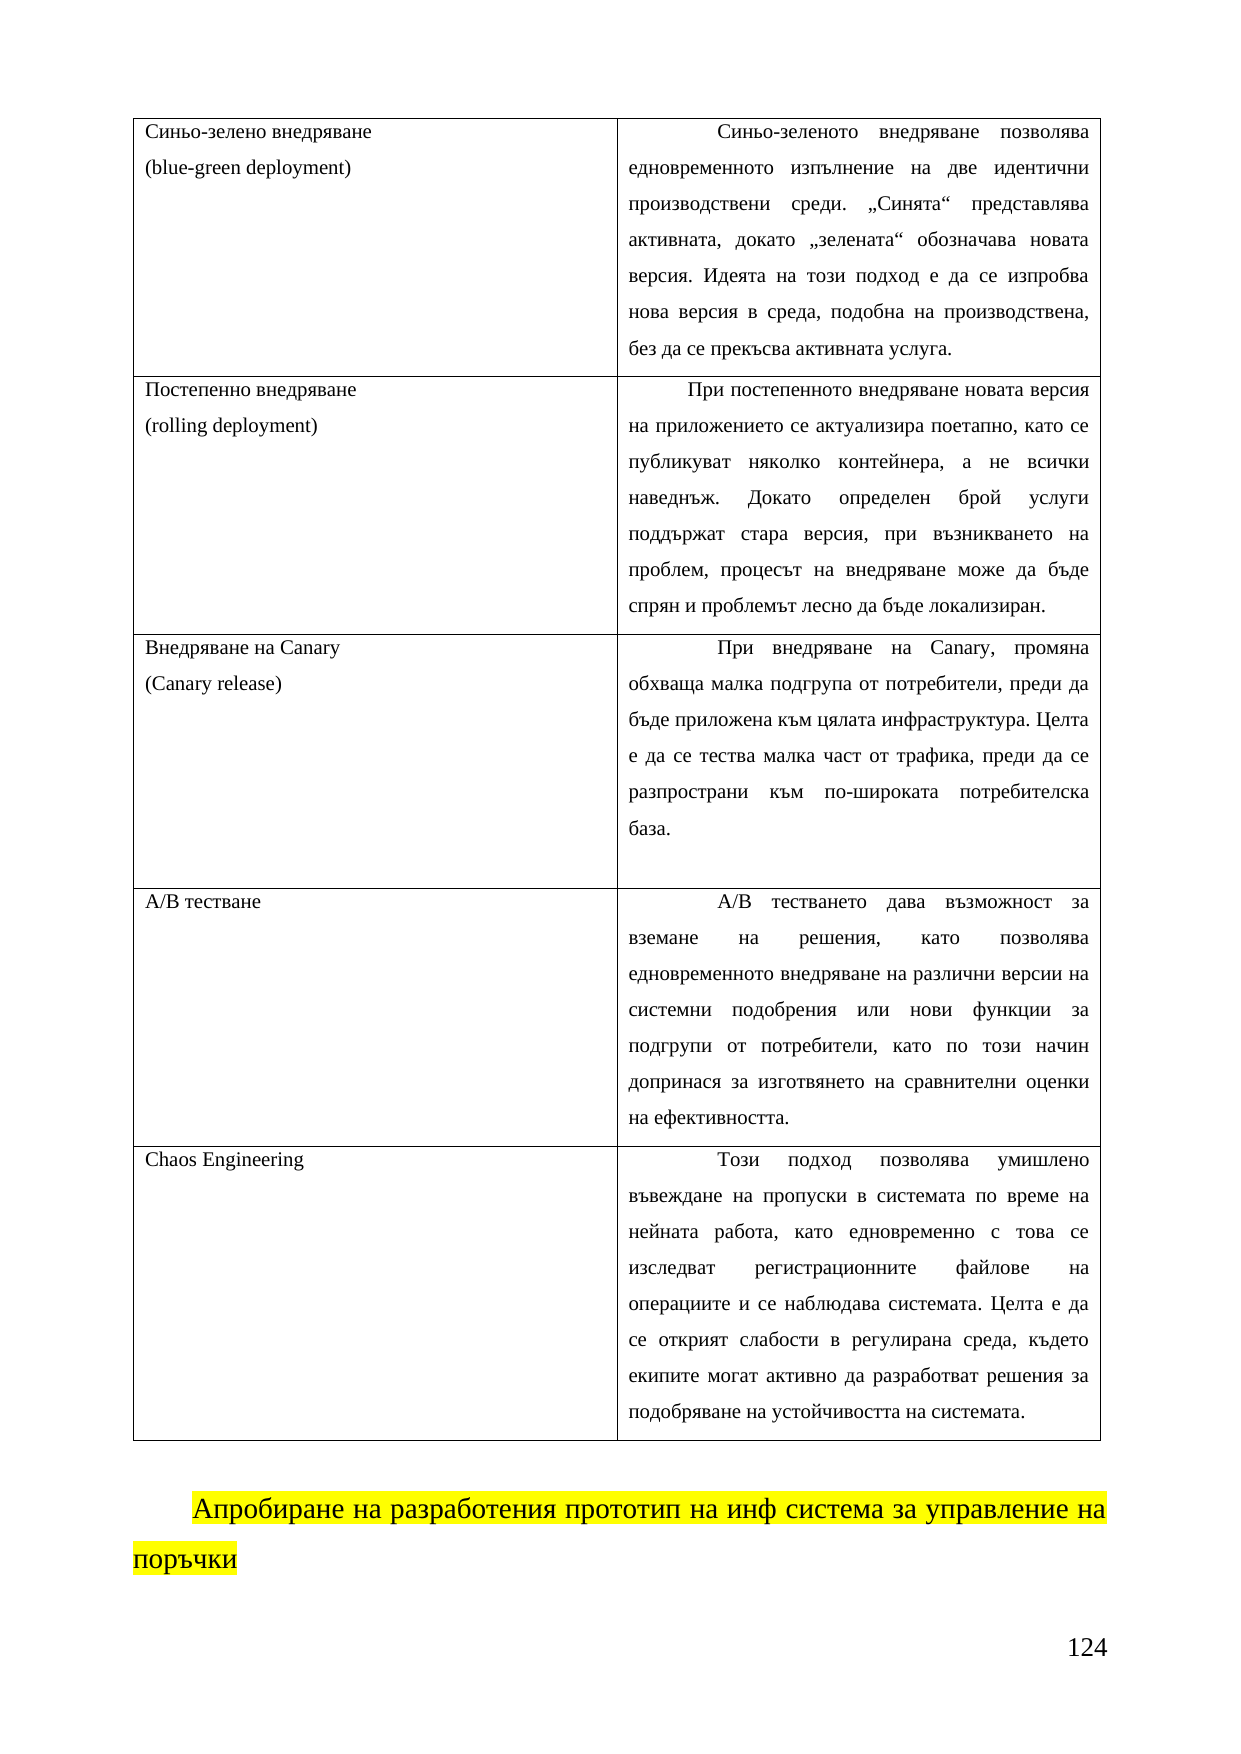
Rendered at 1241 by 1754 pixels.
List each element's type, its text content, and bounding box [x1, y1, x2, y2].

table_cell Постепенно внедряване (rolling deployment) [134, 377, 617, 634]
table_cell При постепенното внедряване новата версия на приложението се актуализира поетапно, като се публикуват няколко контейнера, а не всички наведнъж. Докато определен брой услуги поддържат стара версия, при възникването на проблем, процесът на внедряване може да бъде спрян и проблемът лесно да бъде локализиран. [618, 377, 1100, 634]
table_cell A/B тестването дава възможност за вземане на решения, като позволява едновременното внедряване на различни версии на системни подобрения или нови функции за подгрупи от потребители, като по този начин допринася за изготвянето на сравнителни оценки на ефективността. [618, 889, 1100, 1146]
table_cell Внедряване на Canary (Canary release) [134, 635, 617, 887]
table_cell A/B тестване [134, 889, 617, 1146]
table_cell Синьо-зелено внедряване (blue-green deployment) [134, 119, 617, 376]
table_cell При внедряване на Canary, промяна обхваща малка подгрупа от потребители, преди да бъде приложена към цялата инфраструктура. Целта е да се тества малка част от трафика, преди да се разпространи към по-широката потребителска база. [618, 635, 1100, 887]
table_cell Chaos Engineering [134, 1147, 617, 1439]
table_cell Синьо-зеленото внедряване позволява едновременното изпълнение на две идентични производствени среди. „Синята“ представлява активната, докато „зелената“ обозначава новата версия. Идеята на този подход е да се изпробва нова версия в среда, подобна на производствена, без да се прекъсва активната услуга. [618, 119, 1100, 376]
table_cell Този подход позволява умишлено въвеждане на пропуски в системата по време на нейната работа, като едновременно с това се изследват регистрационните файлове на операциите и се наблюдава системата. Целта е да се открият слабости в регулирана среда, където екипите могат активно да разработват решения за подобряване на устойчивостта на системата. [618, 1147, 1100, 1439]
text Апробиране на разработения прототип на инф система за управление на поръчки [133, 1491, 1107, 1575]
